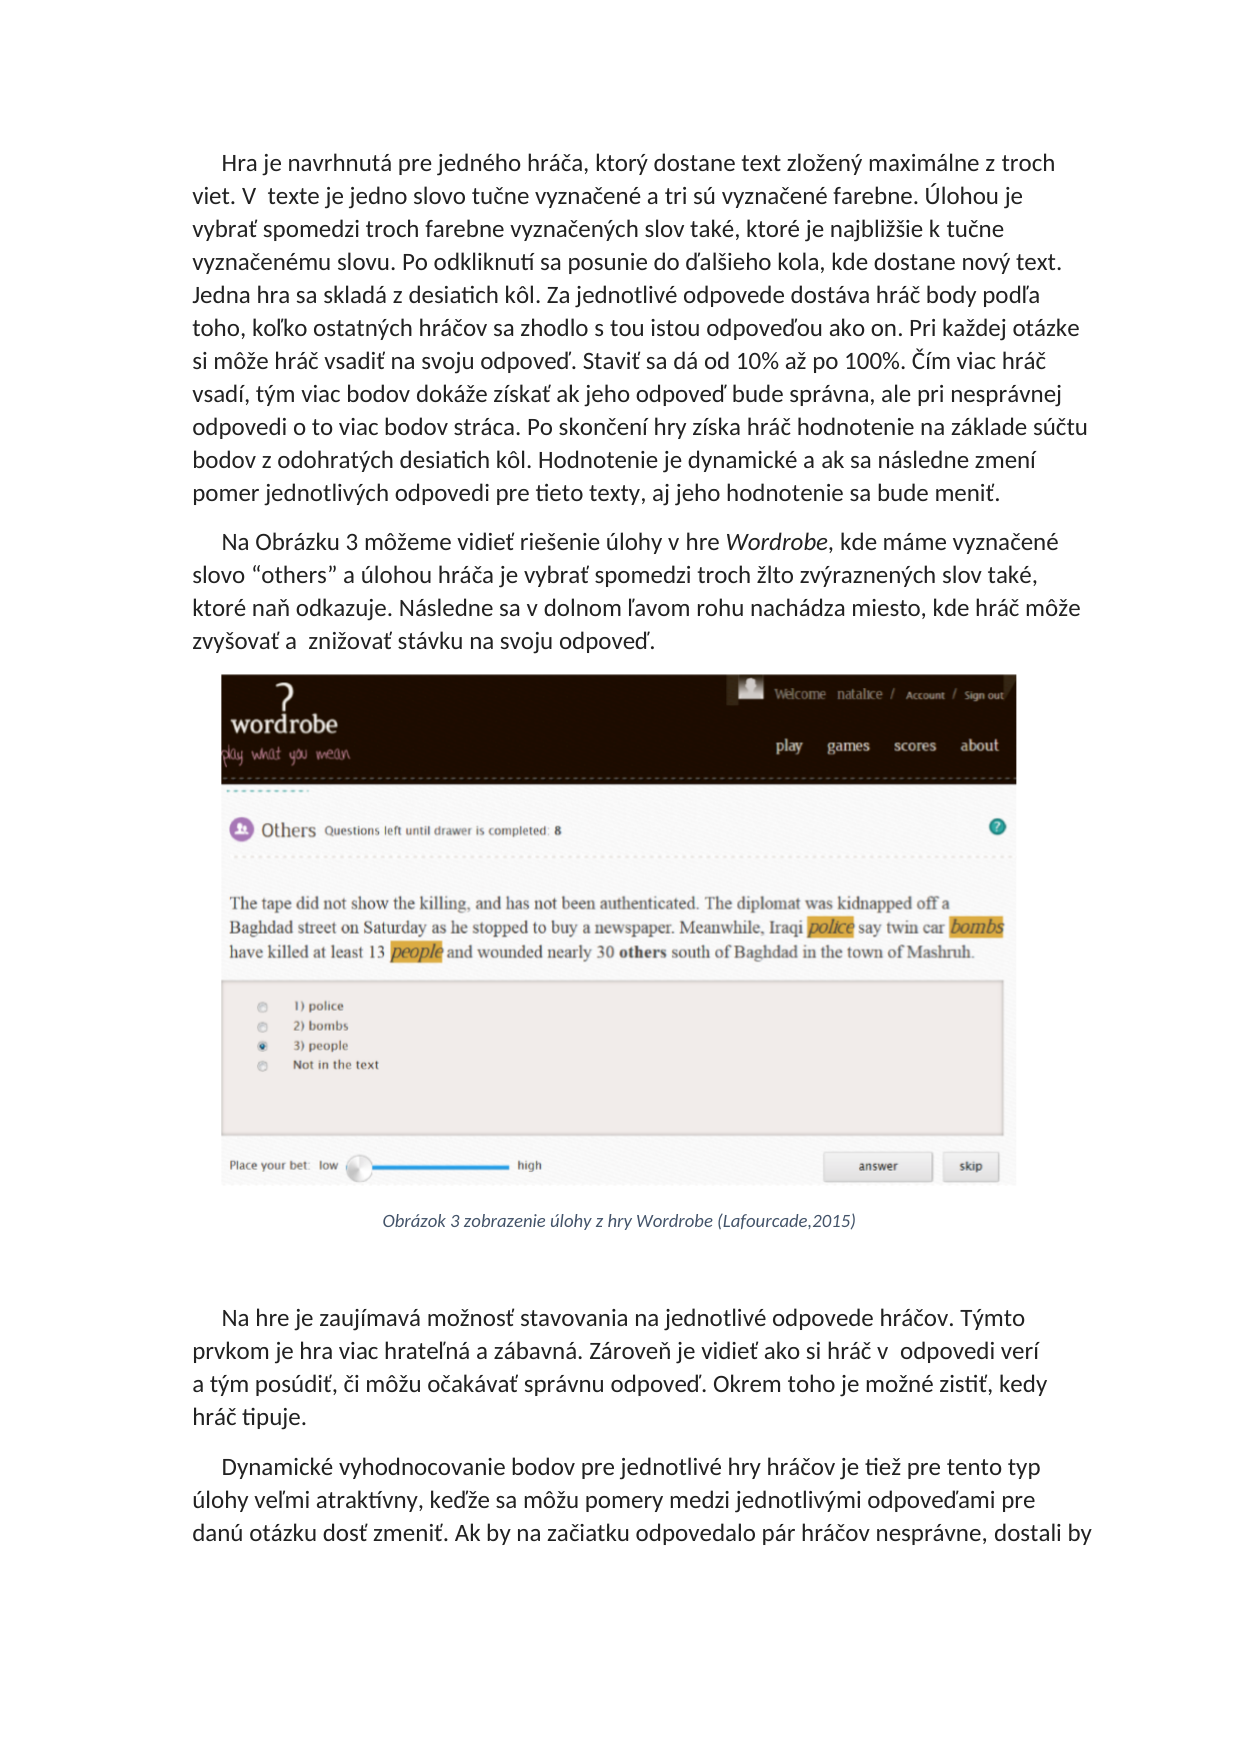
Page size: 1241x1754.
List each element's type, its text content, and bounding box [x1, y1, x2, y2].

text Na Obrázku 3 môžeme vidieť riešenie úlohy v hre Wordrobe, kde máme vyznačené slovo “others” a úlohou hráča je vybrať spomedzi troch žlto zvýraznených slov také, ktoré naň odkazuje. Následne sa v dolnom ľavom rohu nachádza miesto, kde hráč môže zvyšovať a znižovať stávku na svoju odpoveď. [192, 526, 1093, 656]
text Obrázok 3 zobrazenie úlohy z hry Wordrobe (Lafourcade,2015) [148, 1209, 1093, 1232]
picture [221, 674, 1017, 1191]
text Hra je navrhnutá pre jedného hráča, ktorý dostane text zložený maximálne z troch viet. V texte je jedno slovo tučne vyznačené a tri sú vyznačené farebne. Úlohou je vybrať spomedzi troch farebne vyznačených slov také, ktoré je najbližšie k tučne vyznačenému slovu. Po odkliknutí sa posunie do ďalšieho kola, kde dostane nový text. Jedna hra sa skladá z desiatich kôl. Za jednotlivé odpovede dostáva hráč body podľa toho, koľko ostatných hráčov sa zhodlo s tou istou odpoveďou ako on. Pri každej otázke si môže hráč vsadiť na svoju odpoveď. Staviť sa dá od 10% až po 100%. Čím viac hráč vsadí, tým viac bodov dokáže získať ak jeho odpoveď bude správna, ale pri nesprávnej odpovedi o to viac bodov stráca. Po skončení hry získa hráč hodnotenie na základe súčtu bodov z odohratých desiatich kôl. Hodnotenie je dynamické a ak sa následne zmení pomer jednotlivých odpovedi pre tieto texty, aj jeho hodnotenie sa bude meniť. [192, 148, 1093, 507]
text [192, 1451, 1093, 1547]
text Na hre je zaujímavá možnosť stavovania na jednotlivé odpovede hráčov. Týmto prvkom je hra viac hrateľná a zábavná. Zároveň je vidieť ako si hráč v odpovedi verí a tým posúdiť, či môžu očakávať správnu odpoveď. Okrem toho je možné zistiť, kedy hráč tipuje. [192, 1302, 1093, 1432]
